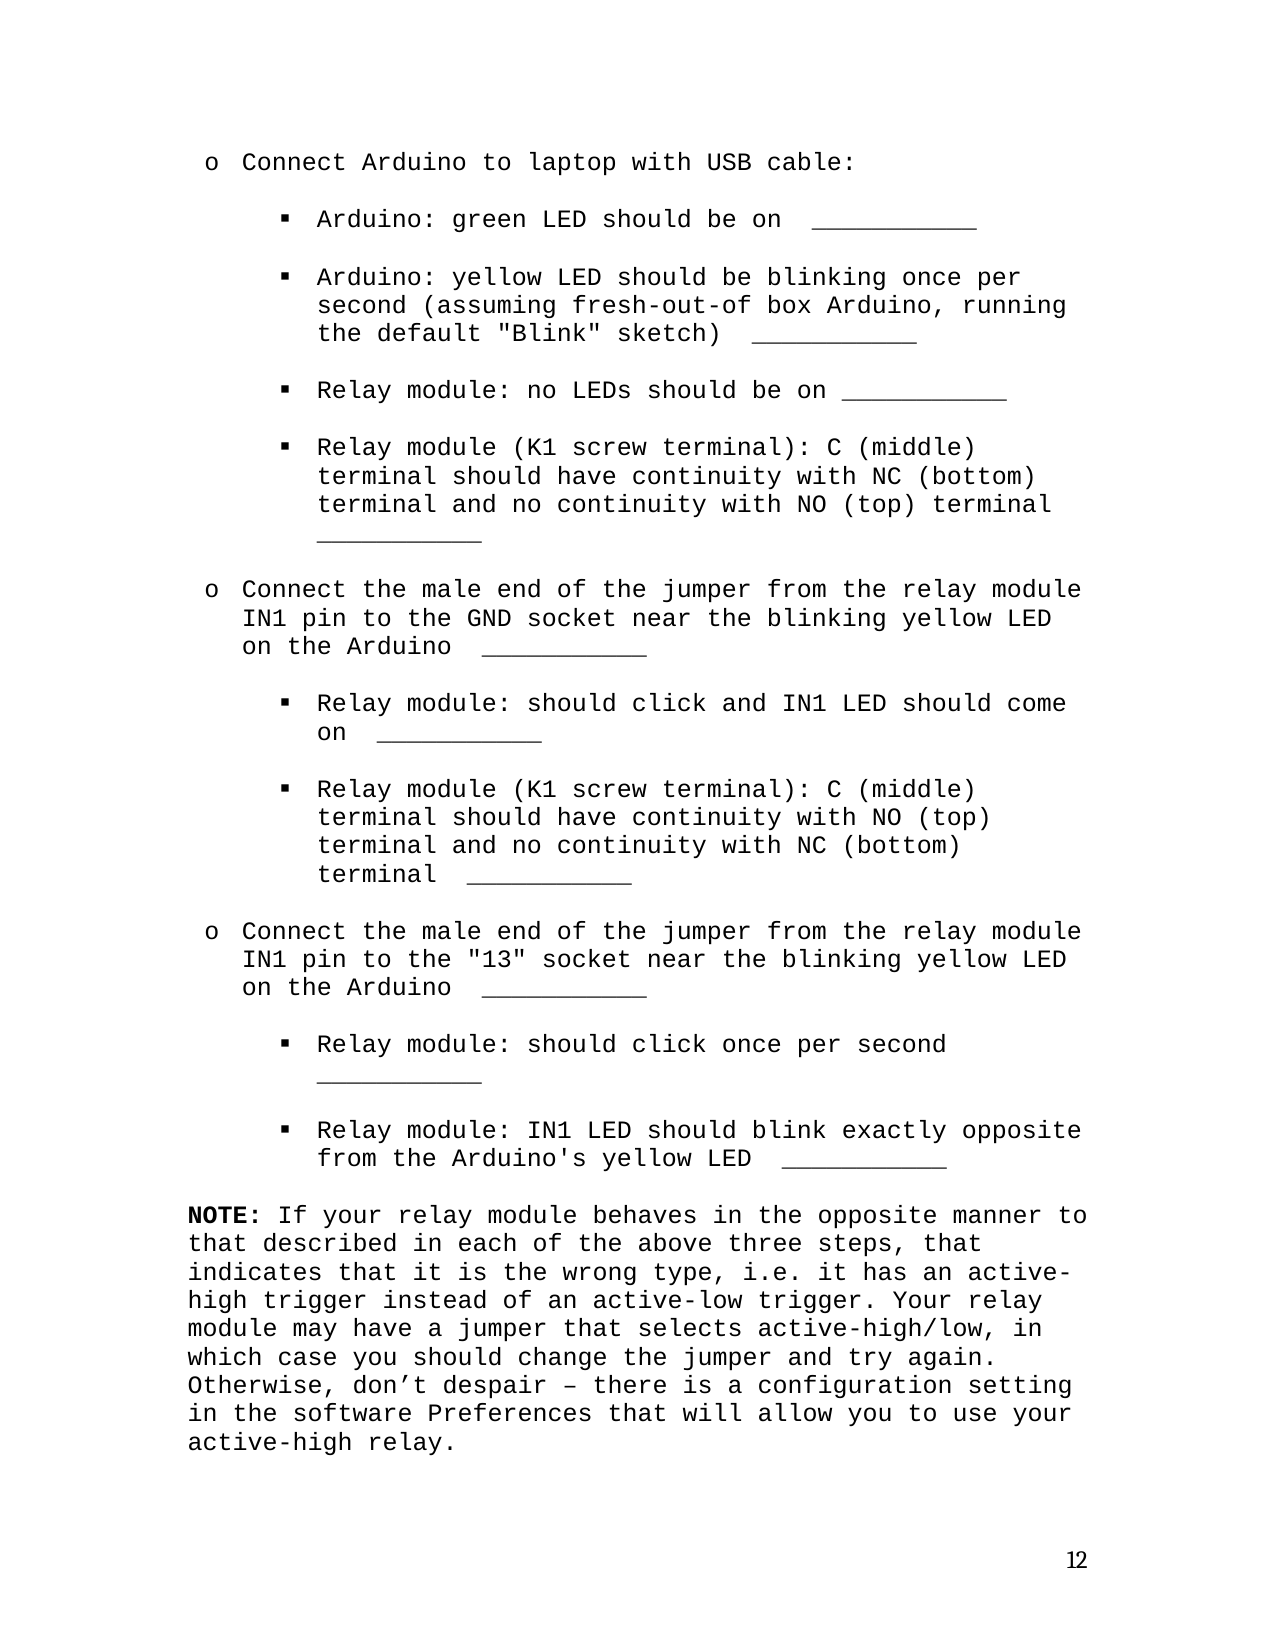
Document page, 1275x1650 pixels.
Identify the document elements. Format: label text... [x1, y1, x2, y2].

list With Arduino powered off: [198, 150, 1087, 207]
list Relay module: should click once per second ___________ [279, 1345, 1087, 1431]
list Relay module: C (middle) terminal should have continuity with NO (top) terminal and no continuity with NC (bottom) terminal ___________ [279, 1089, 1087, 1232]
list Connect relay module VCC to Arduino 5V with female-to-male jumper ___________ [279, 292, 1087, 378]
list Connect the male end of the jumper from the relay module IN pin to the GND socket near the blinking yellow LED on the Arduino ___________ [204, 890, 1087, 1004]
list Arduino: yellow LED should be blinking once per second (assuming fresh-out-of box Arduino, running the default "Blink" sketch) ___________ [279, 577, 1087, 691]
list Relay module: LED should be on ___________ [279, 691, 1087, 748]
list Relay module: should click and LED should come on ___________ [279, 1004, 1087, 1089]
list Connect female-to-male jumper to relay module IN (male end not connected) ___________ [279, 378, 1087, 463]
list Arduino: green LED should be on ___________ [279, 520, 1087, 577]
list Relay module: C (middle) terminal should have continuity with NC (bottom) terminal and no continuity with NO (top) terminal ___________ [279, 748, 1087, 890]
list Connect relay module GND to Arduino GND with female-to-male jumper ___________ [279, 207, 1087, 292]
list Relay module: LED should blink exactly opposite from the Arduino's yellow LED ___________ [279, 1431, 1087, 1487]
list Connect the male end of the jumper from the relay module IN pin to the "13" socket near the blinking yellow LED on the Arduino ___________ [204, 1232, 1087, 1345]
list Connect Arduino to laptop with USB cable: [204, 463, 1087, 520]
